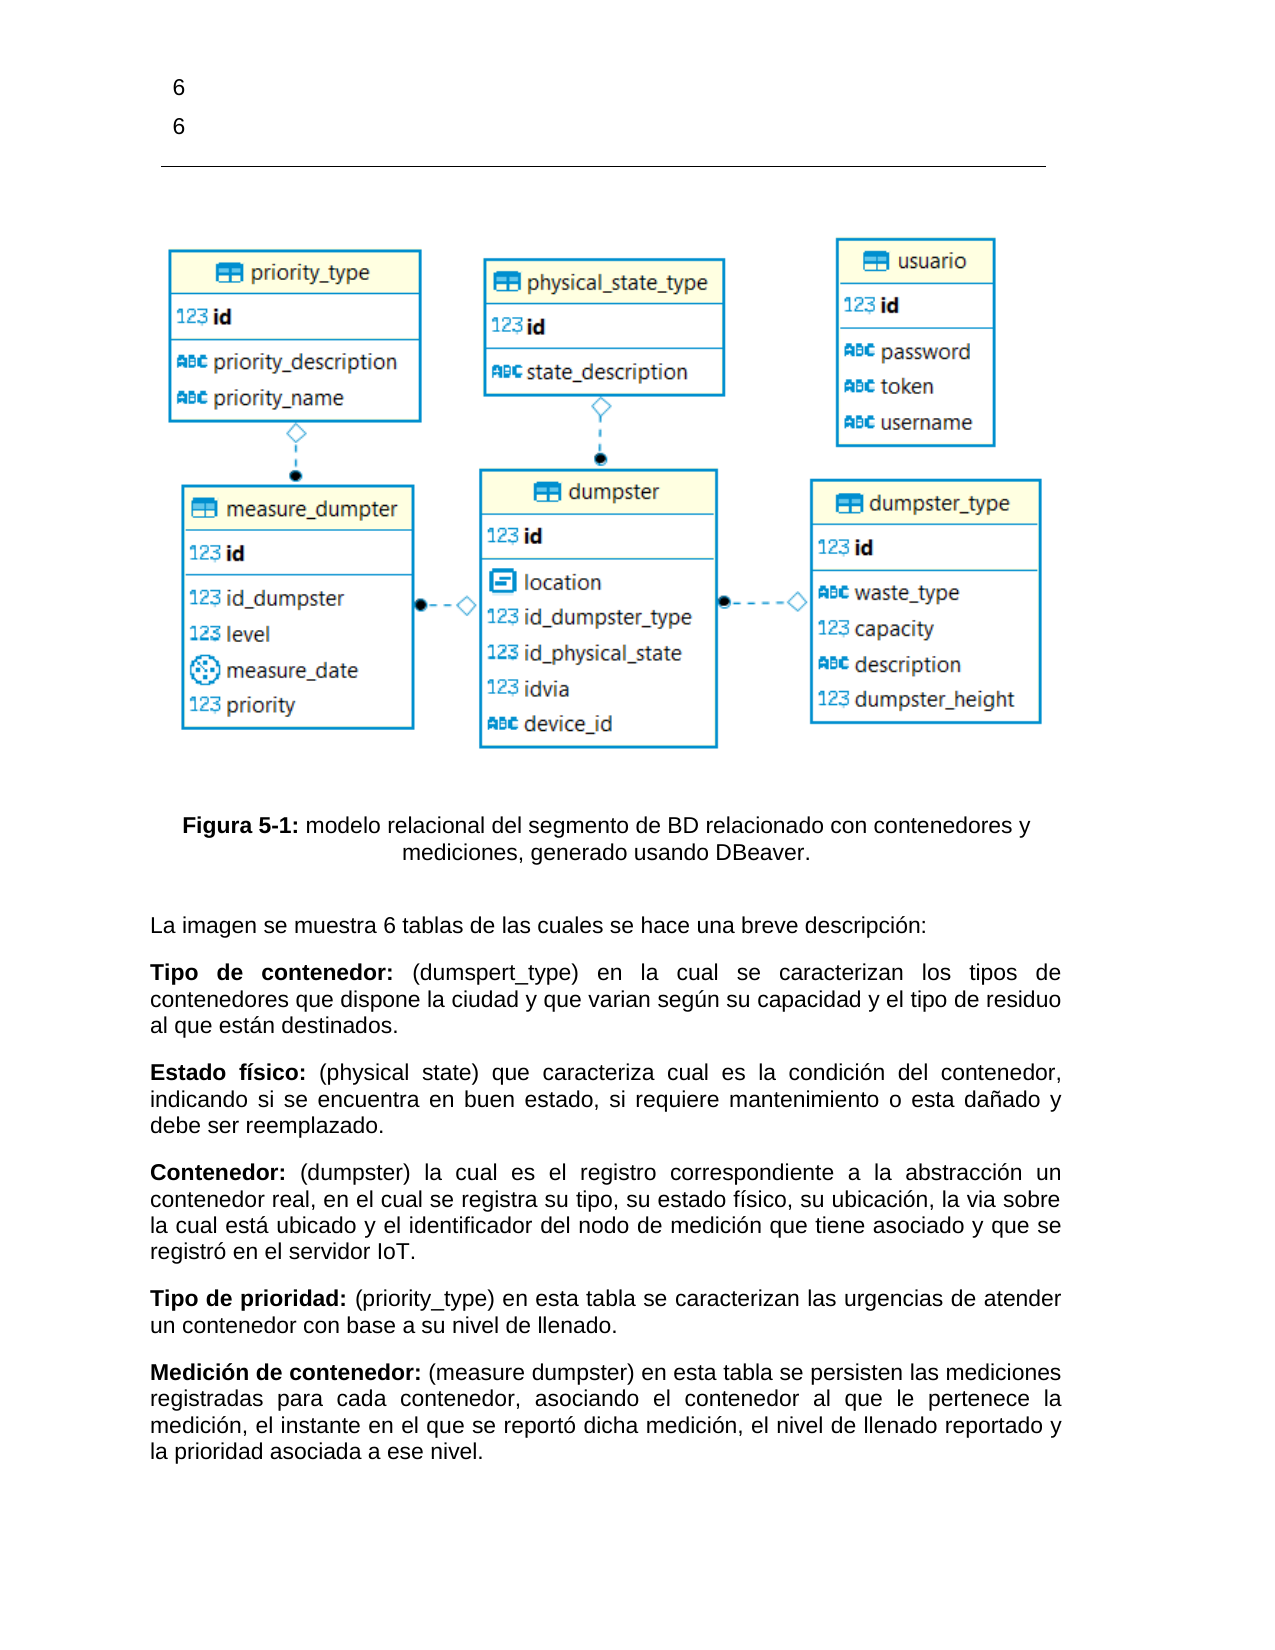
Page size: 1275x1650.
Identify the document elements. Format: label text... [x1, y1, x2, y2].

text La imagen se muestra 6 tablas de las cuales se hace una breve descripción: [150, 912, 1062, 938]
text Medición de contenedor: (measure dumpster) en esta tabla se persisten las mediciones registradas para cada contenedor, asociando el contenedor al que le pertenece la medición, el instante en el que se reportó dicha medición, el nivel de llenado reportado y la prioridad asociada a ese nivel. [150, 1359, 1062, 1464]
text Estado físico: (physical state) que caracteriza cual es la condición del contenedor, indicando si se encuentra en buen estado, si requiere mantenimiento o esta dañado y debe ser reemplazado. [150, 1059, 1062, 1138]
picture [150, 205, 1062, 792]
text Contenedor: (dumpster) la cual es el registro correspondiente a la abstracción un contenedor real, en el cual se registra su tipo, su estado físico, su ubicación, la via sobre la cual está ubicado y el identificador del nodo de medición que tiene asociado y que se registró en el servidor IoT. [150, 1159, 1062, 1264]
text Tipo de prioridad: (priority_type) en esta tabla se caracterizan las urgencias de atender un contenedor con base a su nivel de llenado. [150, 1285, 1062, 1338]
list Figura 5-1: modelo relacional del segmento de BD relacionado con contenedores y mediciones, generado usando DBeaver. [150, 812, 1062, 865]
text Tipo de contenedor: (dumspert_type) en la cual se caracterizan los tipos de contenedores que dispone la ciudad y que varian según su capacidad y el tipo de residuo al que están destinados. [150, 959, 1062, 1038]
